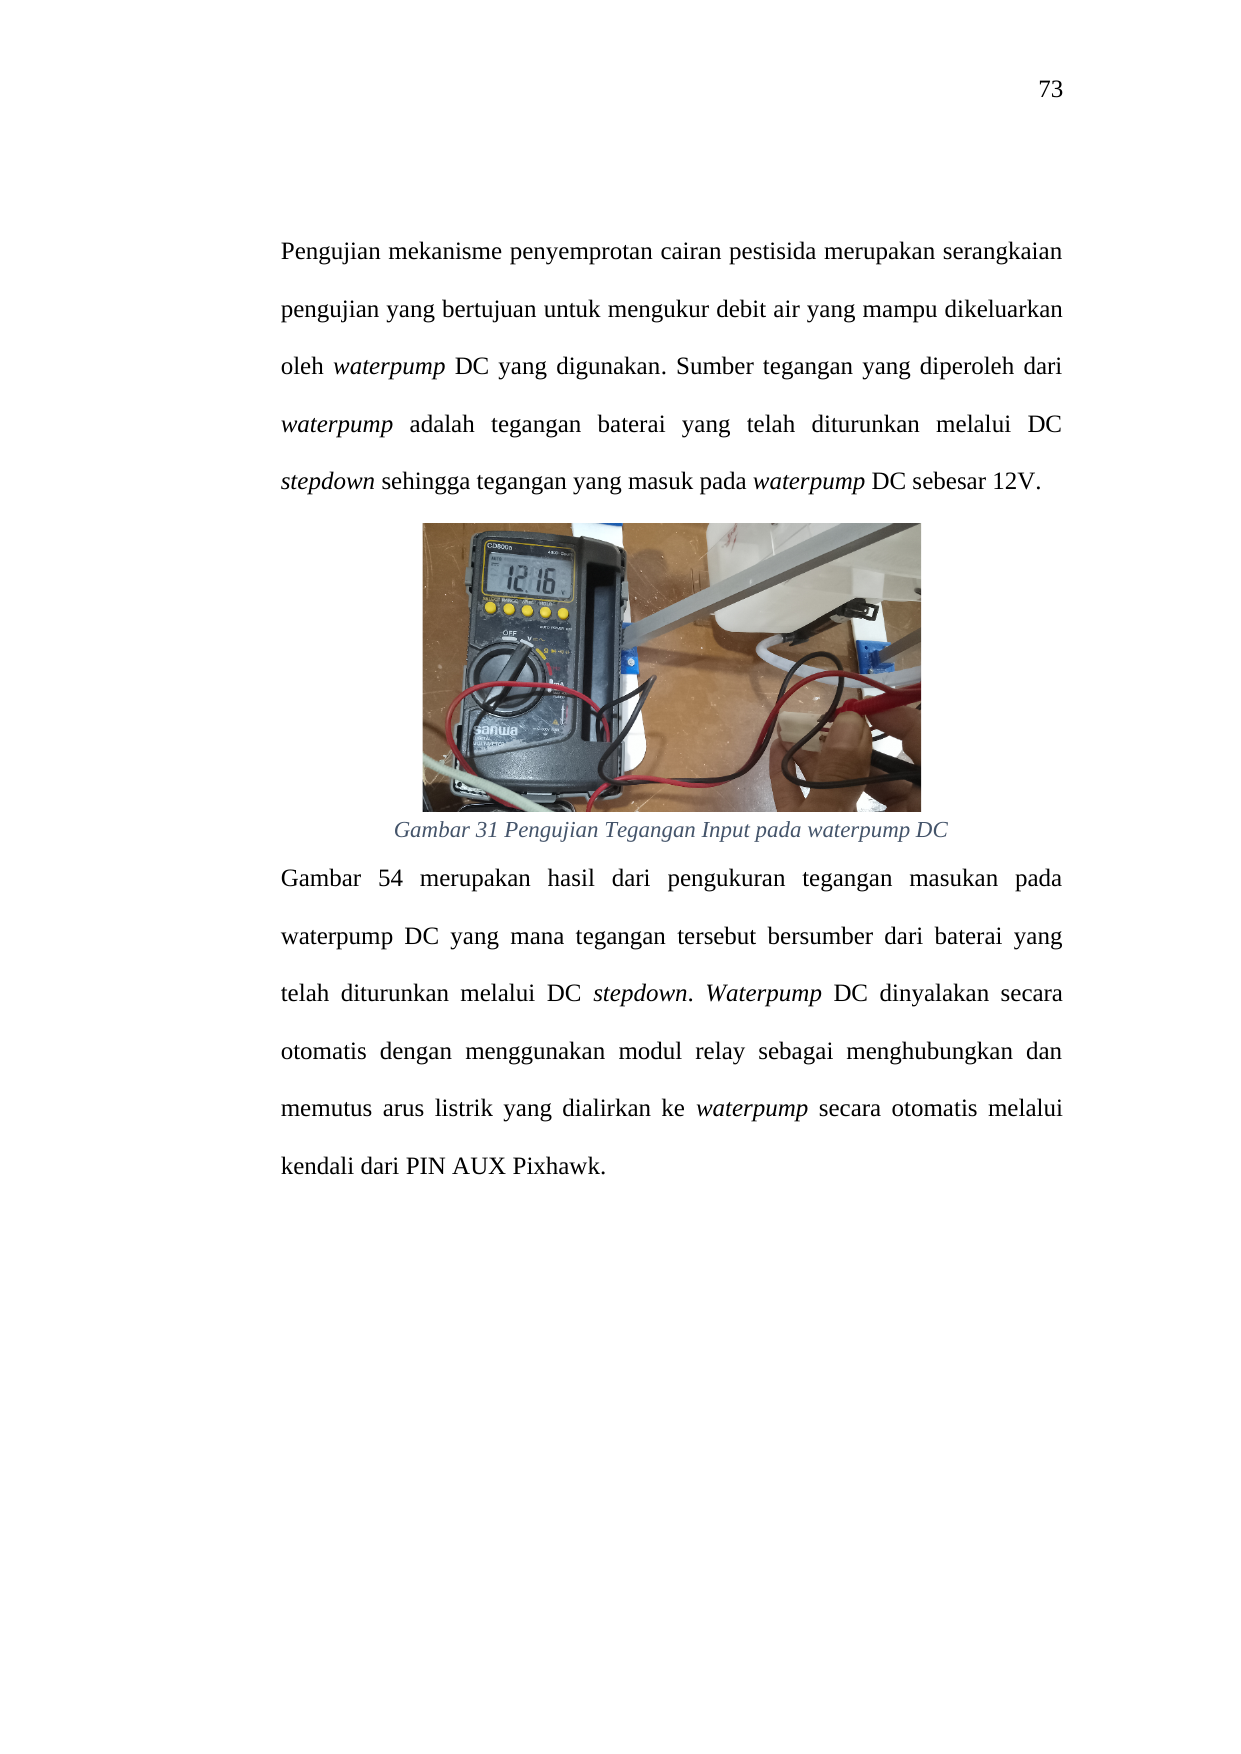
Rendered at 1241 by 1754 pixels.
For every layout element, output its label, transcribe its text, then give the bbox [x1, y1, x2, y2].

list Gambar 54 merupakan hasil dari pengukuran tegangan masukan pada waterpump DC yang mana tegangan tersebut bersumber dari baterai yang telah diturunkan melalui DC stepdown. Waterpump DC dinyalakan secara otomatis dengan menggunakan modul relay sebagai menghubungkan dan memutus arus listrik yang dialirkan ke waterpump secara otomatis melalui kendali dari PIN AUX Pixhawk. [281, 863, 1063, 1180]
text Gambar 31 Pengujian Tegangan Input pada waterpump DC [281, 816, 1063, 843]
picture [422, 523, 922, 812]
list Pengujian mekanisme penyemprotan cairan pestisida merupakan serangkaian pengujian yang bertujuan untuk mengukur debit air yang mampu dikeluarkan oleh waterpump DC yang digunakan. Sumber tegangan yang diperoleh dari waterpump adalah tegangan baterai yang telah diturunkan melalui DC stepdown sehingga tegangan yang masuk pada waterpump DC sebesar 12V. [281, 236, 1063, 495]
